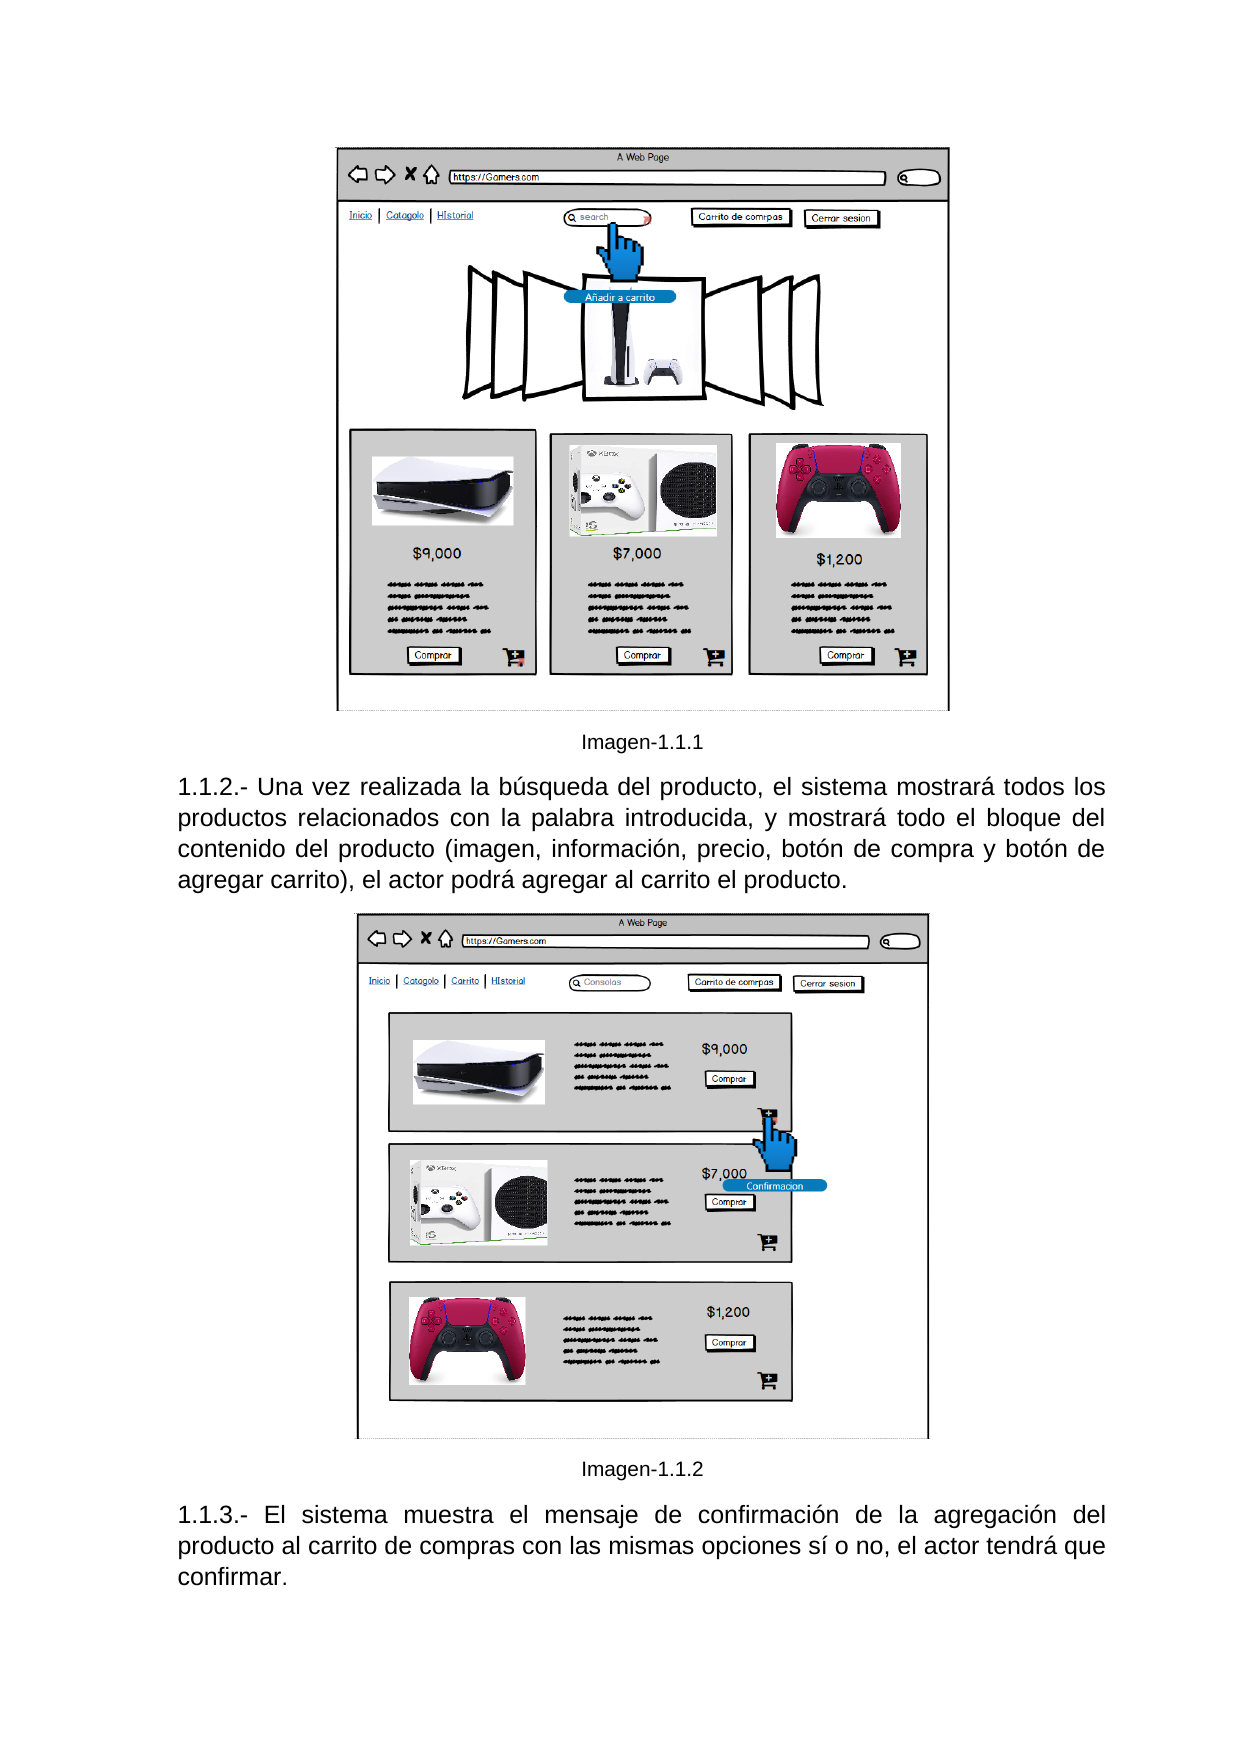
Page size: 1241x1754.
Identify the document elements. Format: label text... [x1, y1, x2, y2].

picture [354, 913, 931, 1439]
picture [334, 147, 950, 711]
text Imagen-1.1.2 [177, 1457, 1107, 1481]
text 1.1.3.- El sistema muestra el mensaje de confirmación de la agregación del producto al carrito de compras con las mismas opciones sí o no, el actor tendrá que confirmar. [177, 1500, 1107, 1591]
text 1.1.2.- Una vez realizada la búsqueda del producto, el sistema mostrará todos los productos relacionados con la palabra introducida, y mostrará todo el bloque del contenido del producto (imagen, información, precio, botón de compra y botón de agregar carrito), el actor podrá agregar al carrito el producto. [177, 772, 1107, 894]
text Imagen-1.1.1 [177, 730, 1107, 754]
